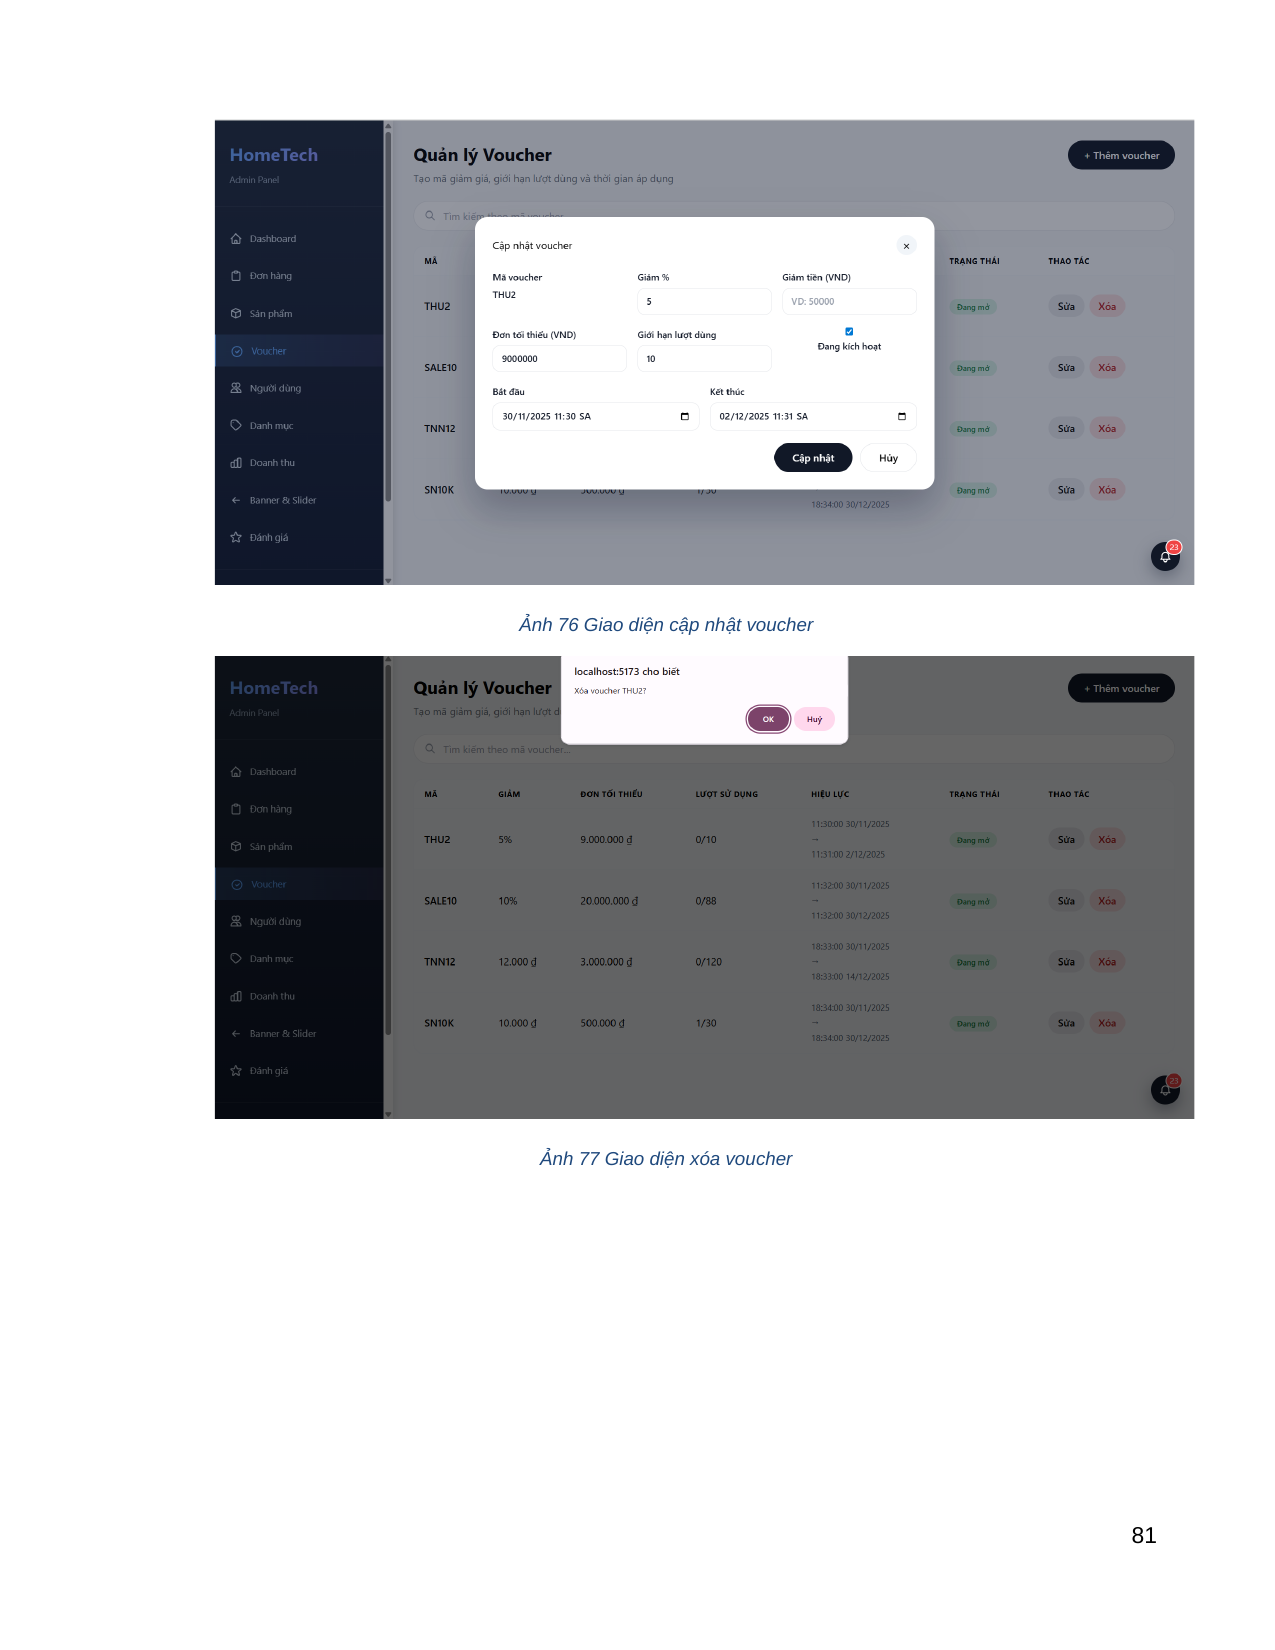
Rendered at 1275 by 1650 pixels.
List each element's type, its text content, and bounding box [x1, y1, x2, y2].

text Ảnh 76 Giao diện cập nhật voucher [177, 614, 1157, 636]
picture [214, 118, 1195, 585]
picture [214, 656, 1195, 1119]
text Ảnh 77 Giao diện xóa voucher [177, 1148, 1157, 1170]
